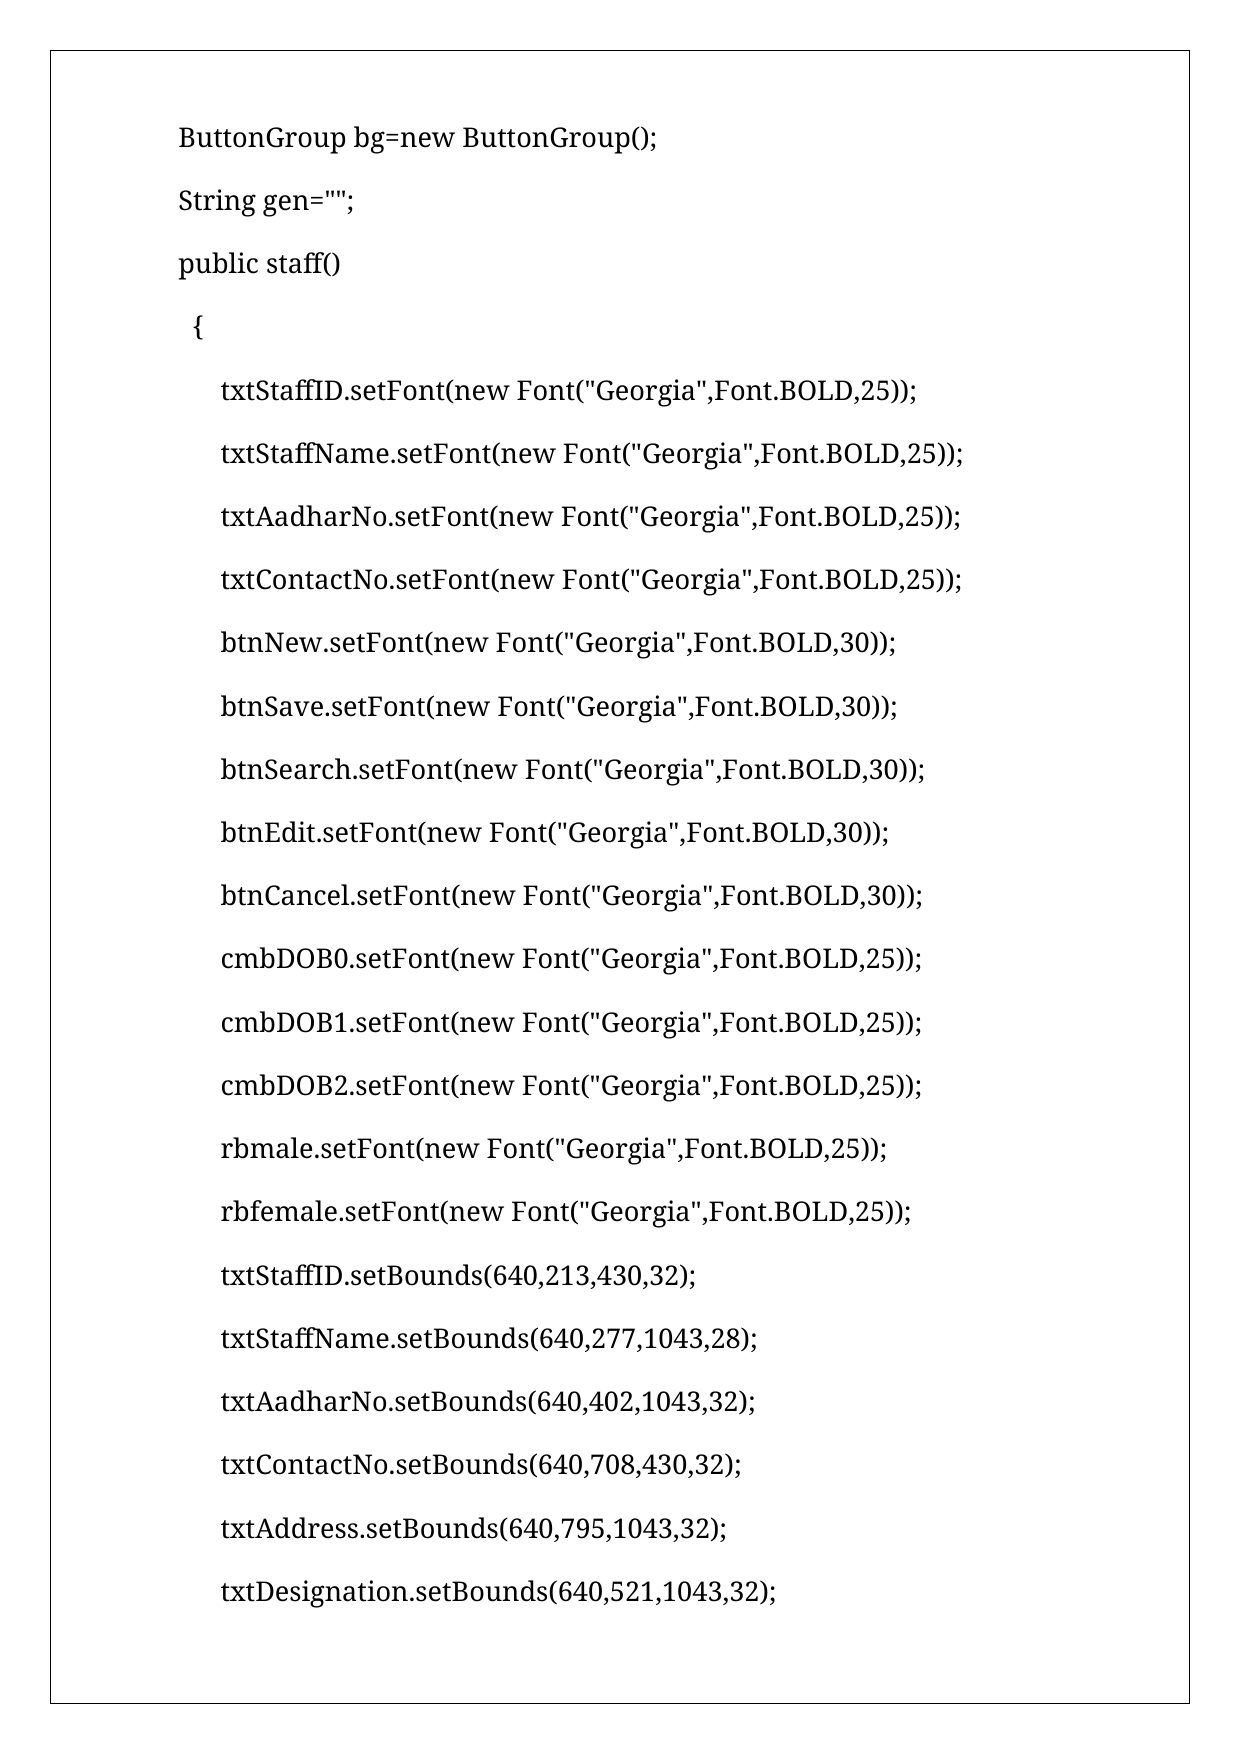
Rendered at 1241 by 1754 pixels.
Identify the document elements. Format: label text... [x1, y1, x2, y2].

text txtDesignation.setBounds(640,521,1043,32); [150, 1572, 1152, 1609]
text public staff() [150, 244, 1152, 281]
text txtStaffID.setBounds(640,213,430,32); [150, 1256, 1152, 1293]
text cmbDOB2.setFont(new Font("Georgia",Font.BOLD,25)); [150, 1066, 1152, 1103]
text cmbDOB1.setFont(new Font("Georgia",Font.BOLD,25)); [150, 1003, 1152, 1040]
text txtContactNo.setBounds(640,708,430,32); [150, 1446, 1152, 1483]
text { [150, 308, 1152, 344]
text rbfemale.setFont(new Font("Georgia",Font.BOLD,25)); [150, 1193, 1152, 1230]
text txtContactNo.setFont(new Font("Georgia",Font.BOLD,25)); [150, 561, 1152, 597]
text txtAadharNo.setBounds(640,402,1043,32); [150, 1383, 1152, 1419]
text txtAadharNo.setFont(new Font("Georgia",Font.BOLD,25)); [150, 497, 1152, 534]
text btnSave.setFont(new Font("Georgia",Font.BOLD,30)); [150, 687, 1152, 724]
text txtStaffID.setFont(new Font("Georgia",Font.BOLD,25)); [150, 371, 1152, 408]
text ButtonGroup bg=new ButtonGroup(); [150, 118, 1152, 155]
text txtAddress.setBounds(640,795,1043,32); [150, 1509, 1152, 1546]
text btnCancel.setFont(new Font("Georgia",Font.BOLD,30)); [150, 877, 1152, 914]
text txtStaffName.setFont(new Font("Georgia",Font.BOLD,25)); [150, 434, 1152, 471]
text btnNew.setFont(new Font("Georgia",Font.BOLD,30)); [150, 624, 1152, 661]
text cmbDOB0.setFont(new Font("Georgia",Font.BOLD,25)); [150, 940, 1152, 977]
text btnEdit.setFont(new Font("Georgia",Font.BOLD,30)); [150, 813, 1152, 850]
text txtStaffName.setBounds(640,277,1043,28); [150, 1319, 1152, 1356]
text btnSearch.setFont(new Font("Georgia",Font.BOLD,30)); [150, 750, 1152, 787]
text String gen=""; [150, 181, 1152, 218]
text rbmale.setFont(new Font("Georgia",Font.BOLD,25)); [150, 1130, 1152, 1167]
